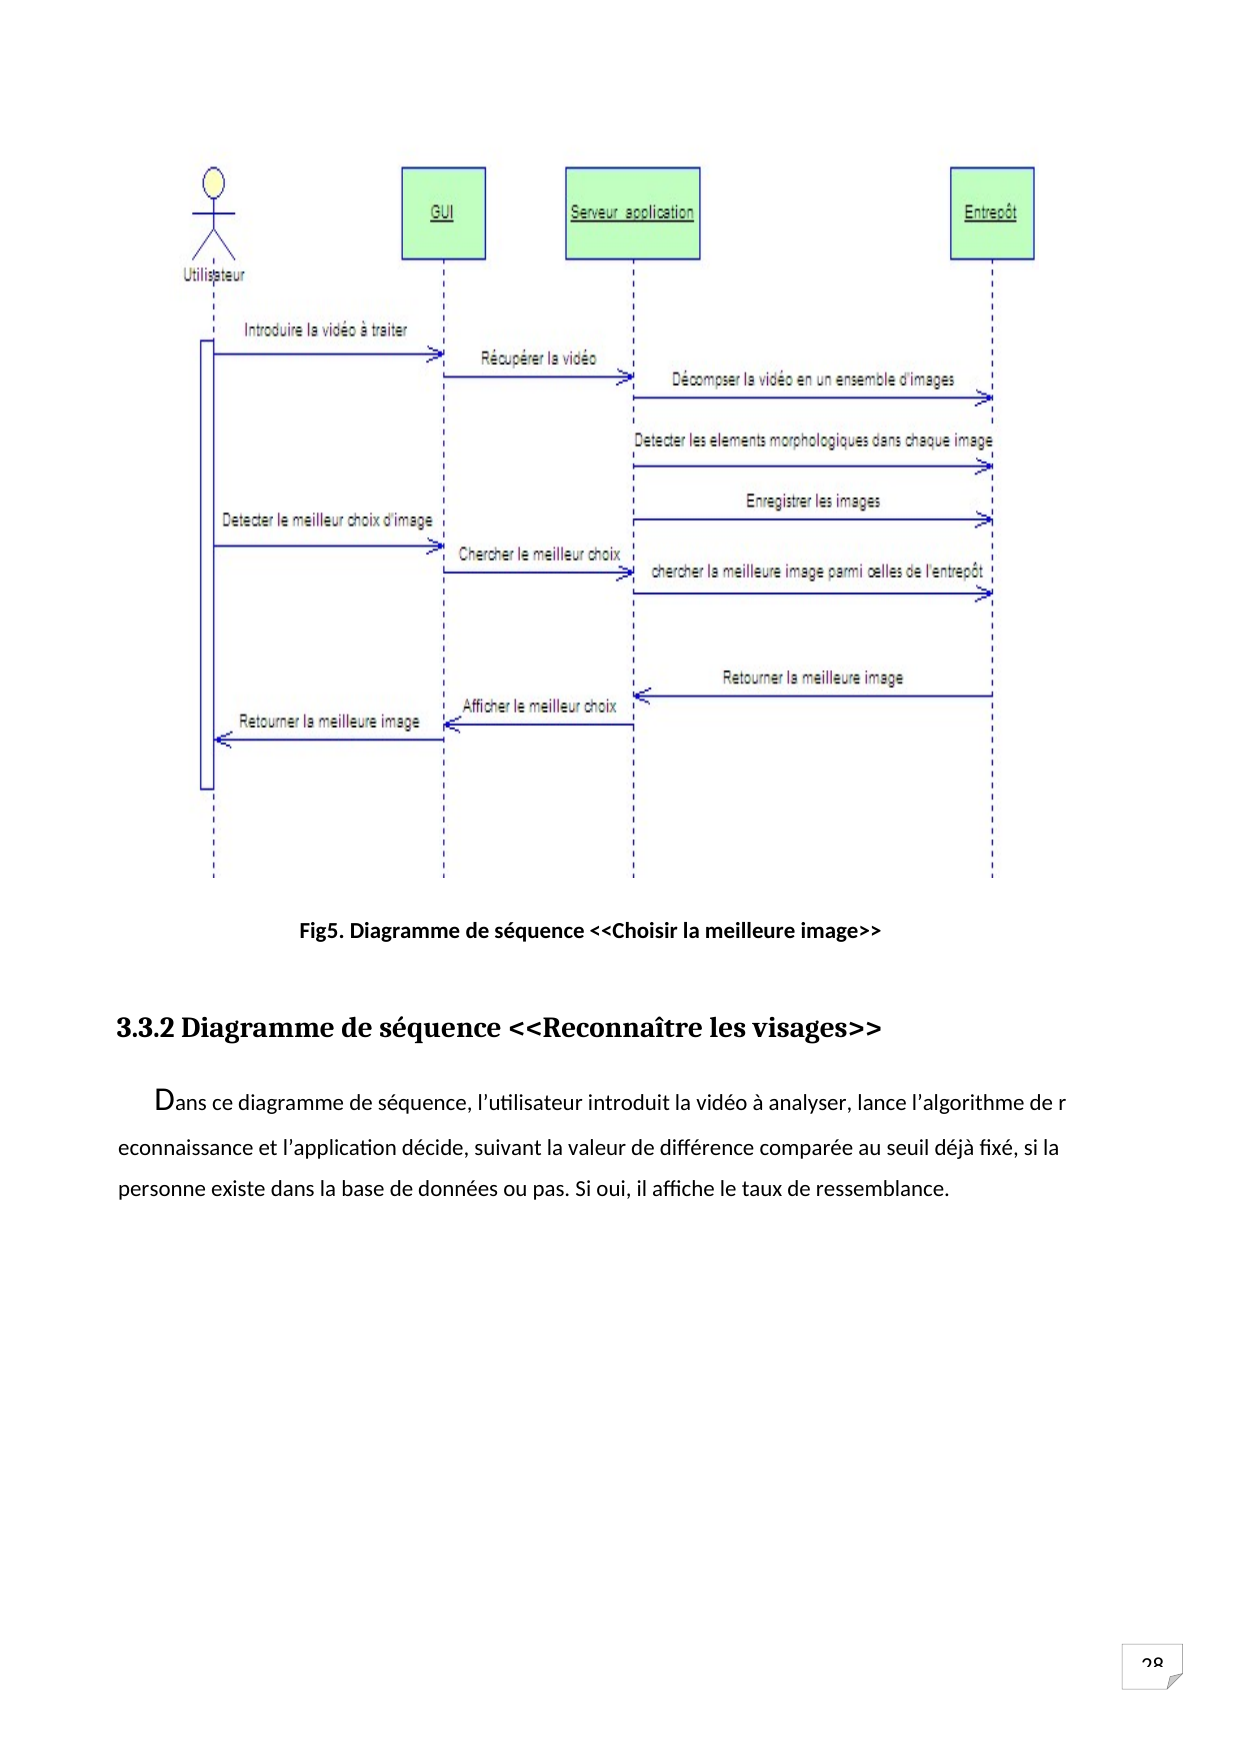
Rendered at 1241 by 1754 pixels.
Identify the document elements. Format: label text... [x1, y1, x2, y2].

picture [169, 118, 1039, 878]
subtitle 3.3.2 Diagramme de séquence <<Reconnaître les visages>> [117, 1012, 1122, 1045]
text Dans ce diagramme de séquence, l’utilisateur introduit la vidéo à analyser, lance l’algorithme de reconnaissance et l’application décide, suivant la valeur de différence comparée au seuil déjà fixé, si la personne existe dans la base de données ou pas. Si oui, il affiche le taux de ressemblance. [118, 1078, 1070, 1203]
text Fig5. Diagramme de séquence <<Choisir la meilleure image>> [274, 916, 1122, 944]
